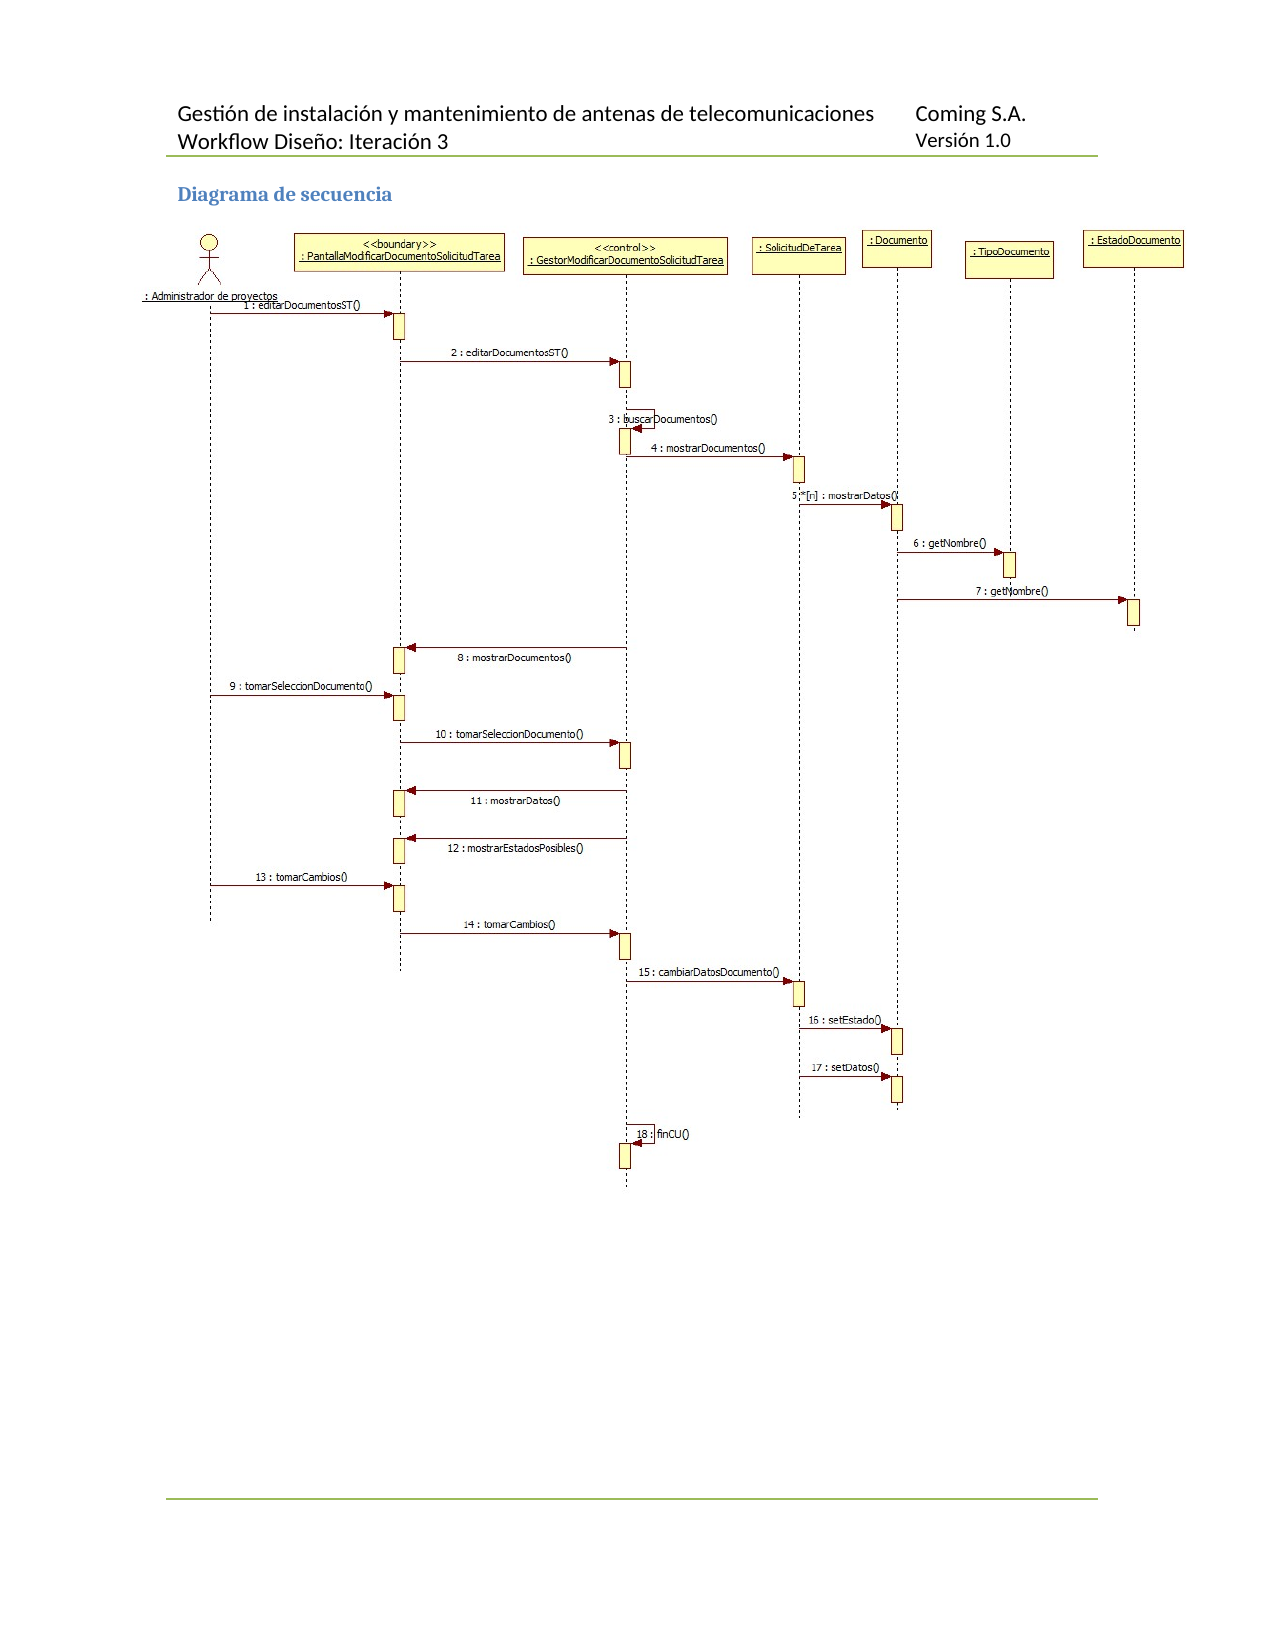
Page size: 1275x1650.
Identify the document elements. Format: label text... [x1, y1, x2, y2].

picture [118, 210, 1203, 1207]
subtitle Diagrama de secuencia [177, 183, 1098, 207]
